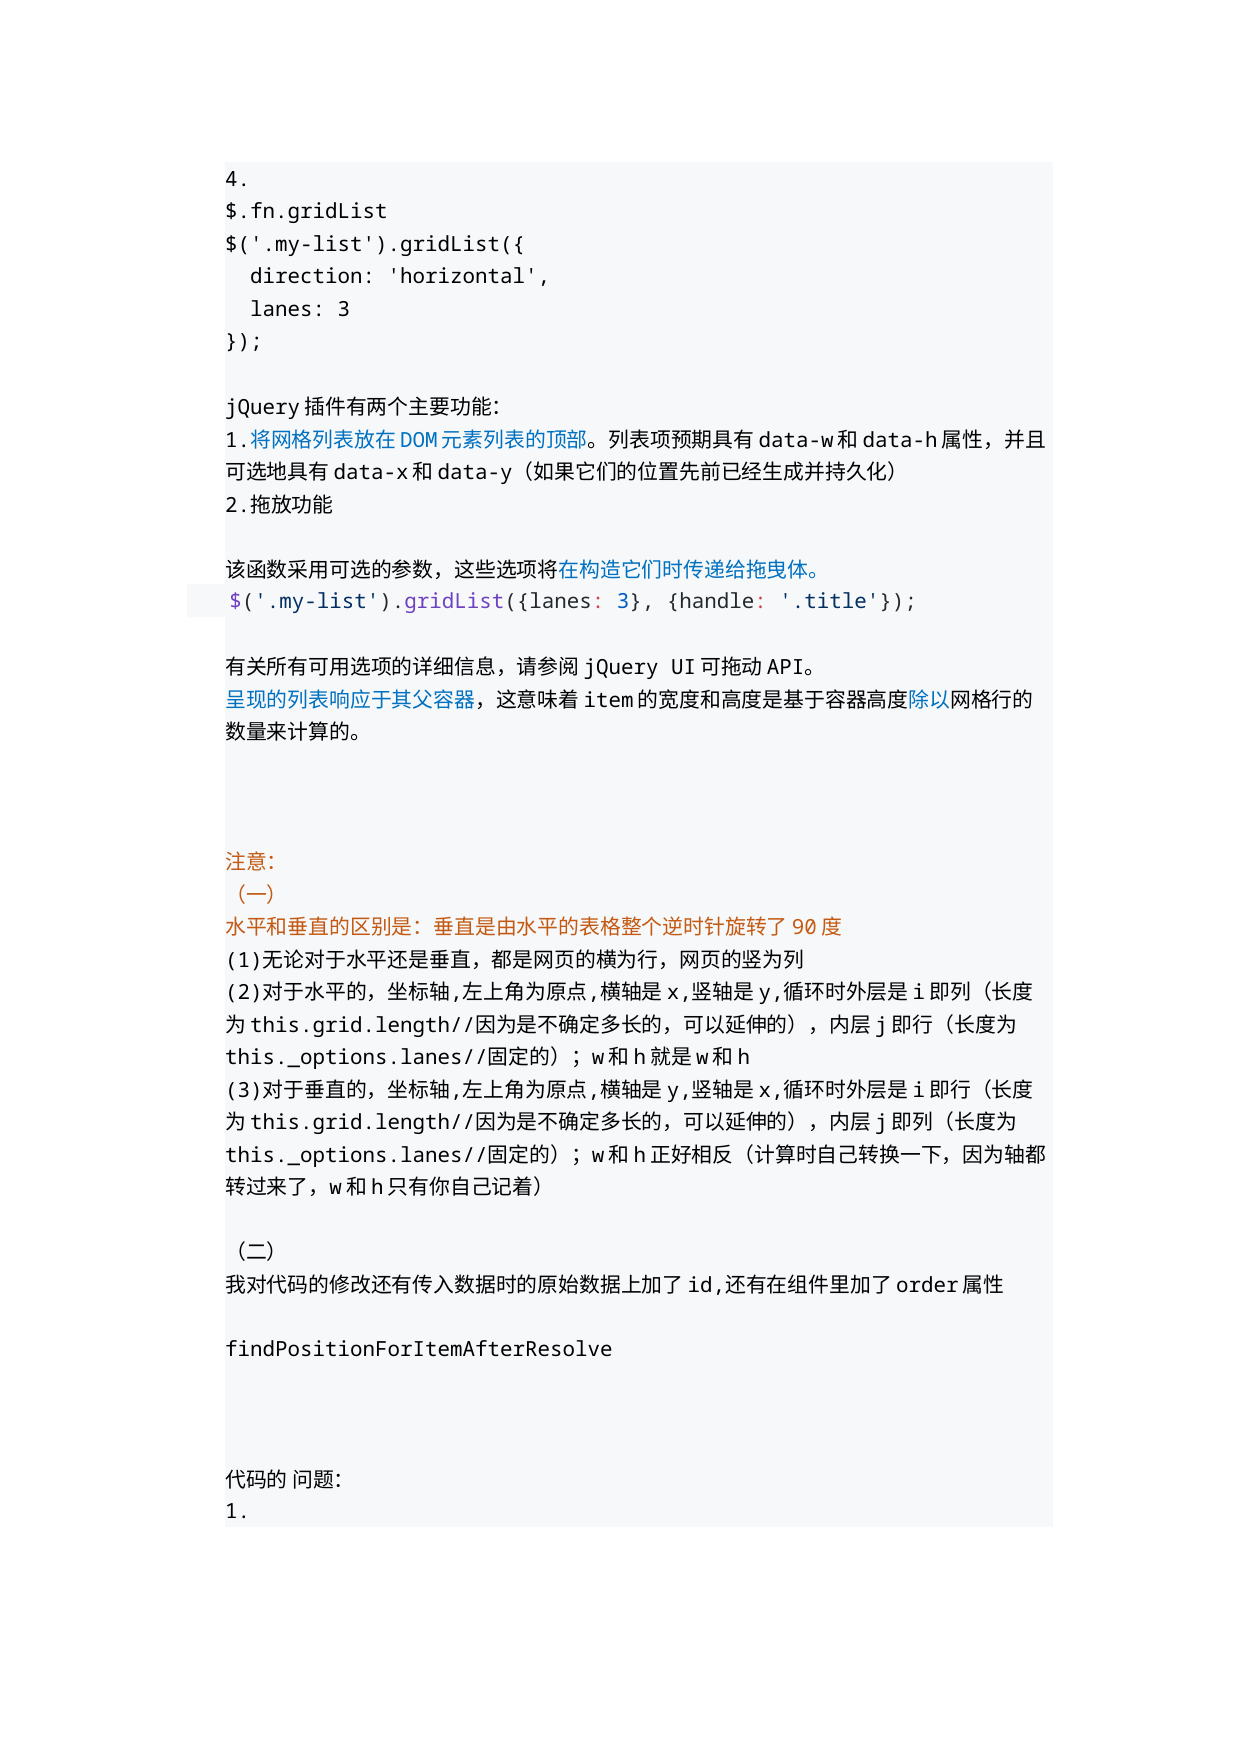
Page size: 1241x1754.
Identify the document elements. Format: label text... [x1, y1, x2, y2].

text 我对代码的修改还有传入数据时的原始数据上加了id,还有在组件里加了order属性 [225, 1267, 1053, 1299]
text 该函数采用可选的参数，这些选项将在构造它们时传递给拖曳体。 [225, 552, 1053, 584]
text 有关所有可用选项的详细信息，请参阅jQuery UI可拖动API。 [225, 649, 1053, 682]
text (1)无论对于水平还是垂直，都是网页的横为行，网页的竖为列 [225, 942, 1053, 974]
text 注意： [225, 844, 1053, 877]
text 4. [225, 162, 1053, 194]
text (2)对于水平的，坐标轴,左上角为原点,横轴是x,竖轴是y,循环时外层是i即列（长度为this.grid.length//因为是不确定多长的，可以延伸的），内层j即行（长度为this._options.lanes//固定的）；w和h就是w和h [225, 974, 1053, 1072]
text 1.将网格列表放在DOM元素列表的顶部。列表项预期具有data-w和data-h属性，并且可选地具有data-x和data-y（如果它们的位置先前已经生成并持久化） [225, 422, 1053, 487]
text lanes: 3 [225, 292, 1053, 324]
text $('.my-list').gridList({lanes: 3}, {handle: '.title'}); [187, 584, 1053, 617]
text 呈现的列表响应于其父容器，这意味着item的宽度和高度是基于容器高度除以网格行的数量来计算的。 [225, 682, 1053, 747]
text direction: 'horizontal', [225, 259, 1053, 292]
text findPositionForItemAfterResolve [225, 1332, 1053, 1364]
text $.fn.gridList [225, 194, 1053, 227]
text $('.my-list').gridList({ [225, 227, 1053, 259]
text 1. [225, 1494, 1053, 1527]
text jQuery插件有两个主要功能： [225, 389, 1053, 422]
text 水平和垂直的区别是：垂直是由水平的表格整个逆时针旋转了90度 [225, 909, 1053, 942]
text }); [225, 324, 1053, 357]
text （二） [225, 1234, 1053, 1267]
text 2.拖放功能 [225, 487, 1053, 519]
text 代码的 问题： [225, 1462, 1053, 1494]
text (3)对于垂直的，坐标轴,左上角为原点,横轴是y,竖轴是x,循环时外层是i即行（长度为this.grid.length//因为是不确定多长的，可以延伸的），内层j即列（长度为this._options.lanes//固定的）；w和h正好相反（计算时自己转换一下，因为轴都转过来了，w和h只有你自己记着） [225, 1072, 1053, 1202]
text （一） [225, 877, 1053, 909]
